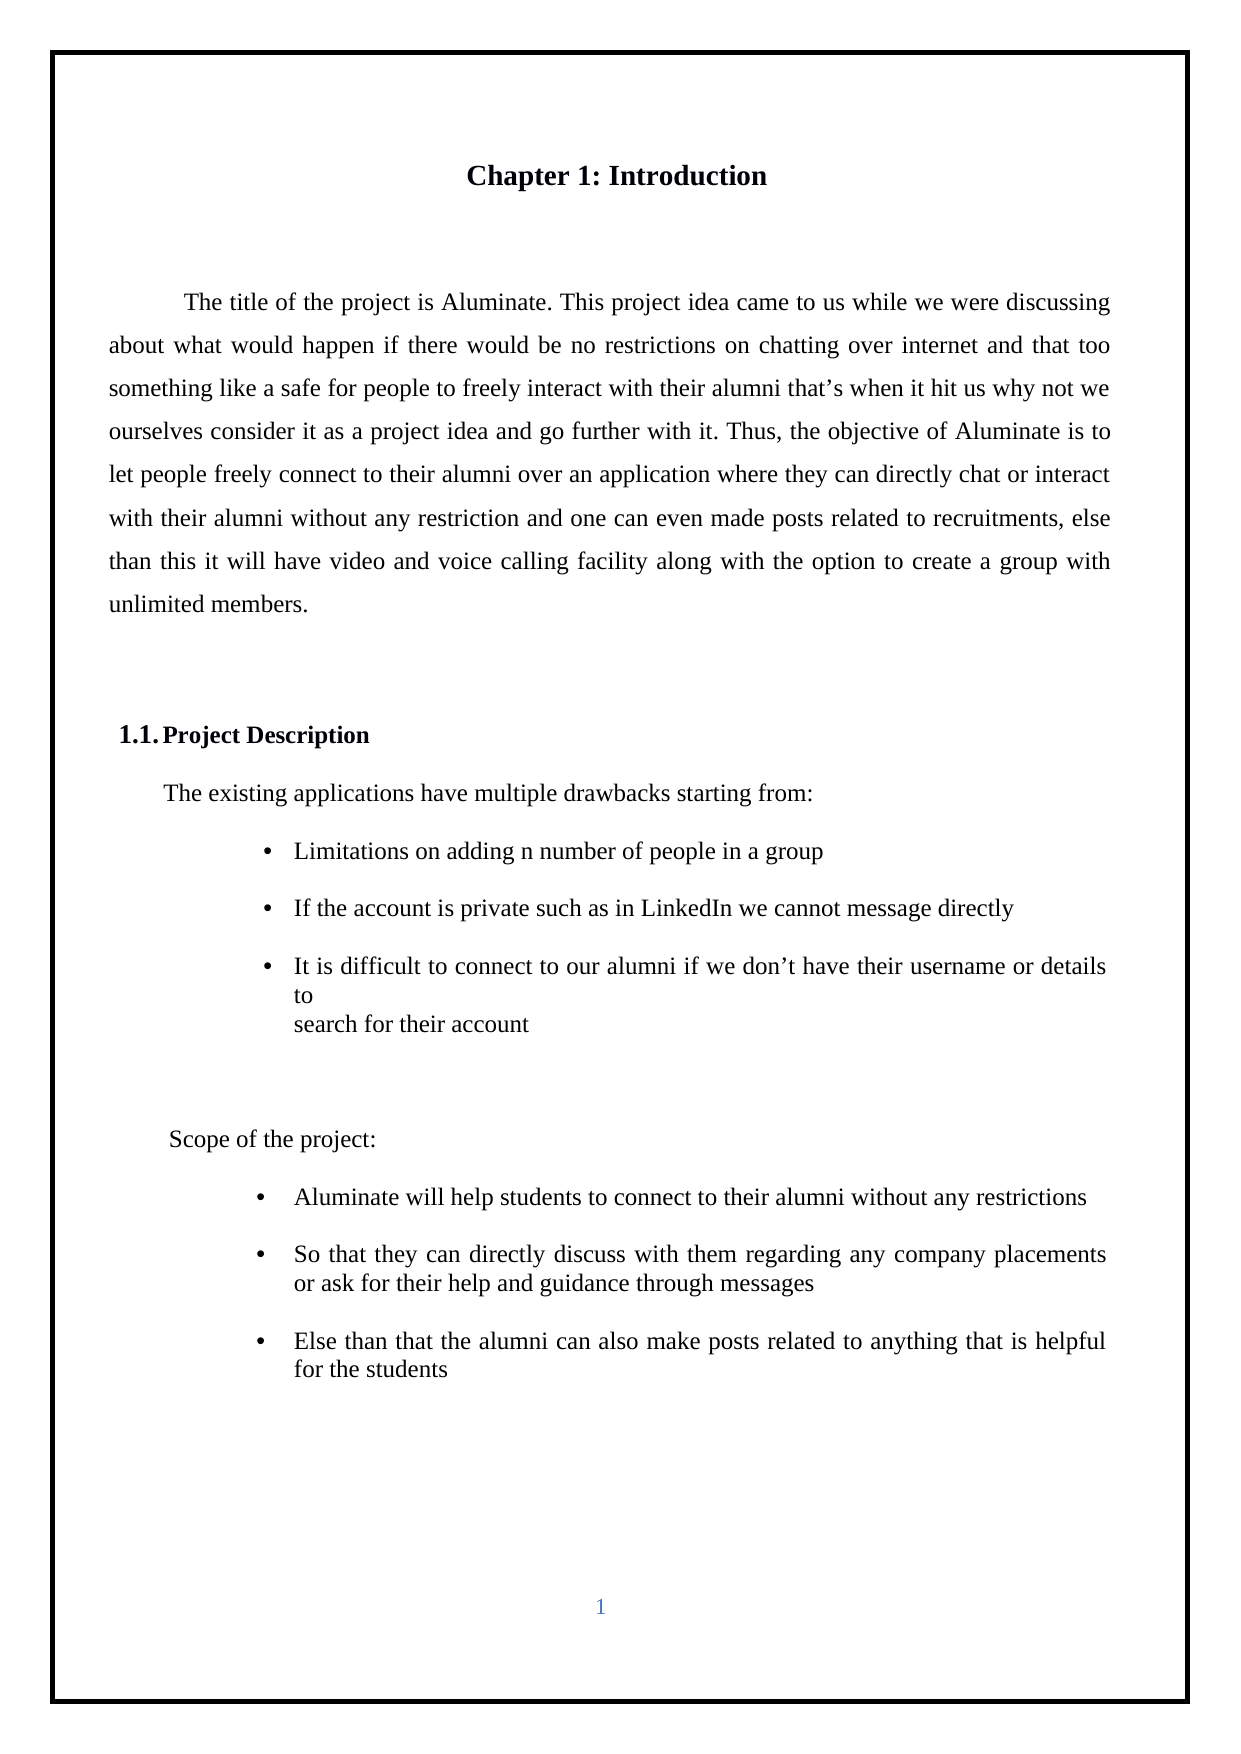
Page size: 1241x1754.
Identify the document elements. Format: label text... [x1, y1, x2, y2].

text Scope of the project: [169, 1124, 1107, 1153]
list search for their account [294, 1009, 1107, 1037]
list Aluminate will help students to connect to their alumni without any restrictions [256, 1182, 1107, 1211]
list If the account is private such as in LinkedIn we cannot message directly [263, 893, 1107, 922]
text The title of the project is Aluminate. This project idea came to us while we were discussing about what would happen if there would be no restrictions on chatting over internet and that too something like a safe for people to freely interact with their alumni that’s when it hit us why not we ourselves consider it as a project idea and go further with it. Thus, the objective of Aluminate is to let people freely connect to their alumni over an application where they can directly chat or interact with their alumni without any restriction and one can even made posts related to recruitments, else than this it will have video and voice calling facility along with the option to create a group with unlimited members. [108, 287, 1112, 618]
list Else than that the alumni can also make posts related to anything that is helpful for the students [256, 1326, 1107, 1383]
list So that they can directly discuss with them regarding any company placements or ask for their help and guidance through messages [256, 1239, 1107, 1297]
list It is difficult to connect to our alumni if we don’t have their username or details to [263, 951, 1107, 1009]
list Project Description [118, 718, 1107, 749]
list The existing applications have multiple drawbacks starting from: [138, 778, 1107, 807]
text Chapter 1: Introduction [167, 158, 992, 192]
list Limitations on adding n number of people in a group [263, 836, 1107, 865]
